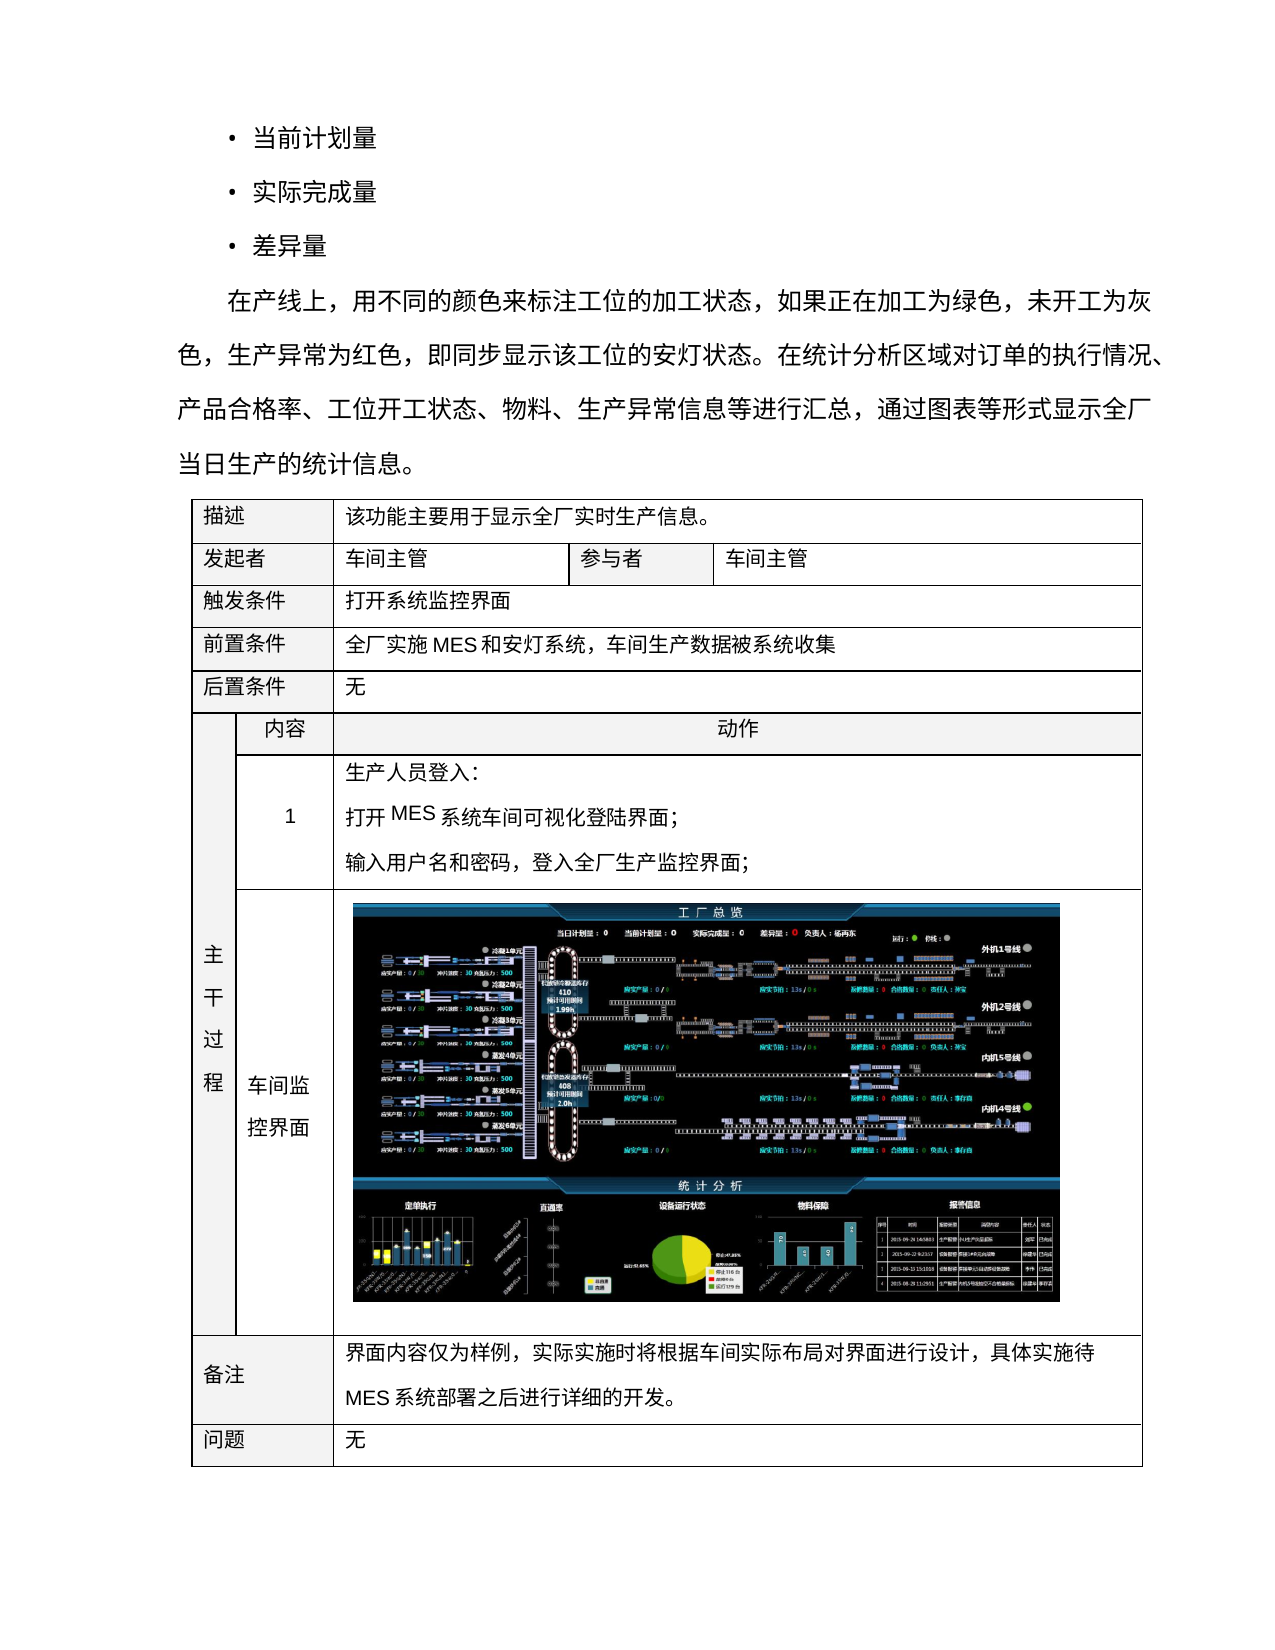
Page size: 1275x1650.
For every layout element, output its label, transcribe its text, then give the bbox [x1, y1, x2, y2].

table_cell 内容 [237, 714, 333, 754]
table_cell 参与者 [570, 544, 713, 584]
picture [344, 902, 1067, 1311]
text • 实际完成量 [177, 172, 1157, 209]
text • 当前计划量 [177, 118, 1157, 154]
text • 差异量 [177, 227, 1157, 263]
table_cell 触发条件 [193, 586, 333, 626]
text 在产线上，用不同的颜色来标注工位的加工状态，如果正在加工为绿色，未开工为灰色，生产异常为红色，即同步显示该工位的安灯状态。在统计分析区域对订单的执行情况、产品合格率、工位开工状态、物料、生产异常信息等进行汇总，通过图表等形式显示全厂当日生产的统计信息。 [177, 281, 1157, 481]
table_cell 界面内容仅为样例，实际实施时将根据车间实际布局对界面进行设计，具体实施待MES系统部署之后进行详细的开发。 [334, 1335, 1142, 1424]
table_cell 问题 [193, 1425, 333, 1466]
table_cell 主干过程 [193, 714, 235, 1335]
table_cell 动作 [334, 712, 1142, 754]
table_cell 前置条件 [193, 628, 333, 670]
table_cell 打开系统监控界面 [334, 585, 1142, 626]
table_cell 车间主管 [714, 543, 1142, 584]
table_cell [334, 889, 1142, 1335]
table_cell 车间主管 [334, 544, 568, 584]
table_header 描述 [193, 500, 333, 542]
table_header 该功能主要用于显示全厂实时生产信息。 [334, 500, 1142, 542]
table_cell 生产人员登入： 打开MES系统车间可视化登陆界面； 输入用户名和密码，登入全厂生产监控界面； [334, 754, 1142, 888]
table_cell 后置条件 [193, 672, 333, 712]
table_cell 1 [237, 756, 333, 888]
table_cell 无 [334, 1424, 1142, 1466]
table_cell 全厂实施MES和安灯系统，车间生产数据被系统收集 [334, 626, 1142, 670]
table_cell 车间监控界面 [237, 890, 333, 1335]
table_cell 备注 [193, 1336, 333, 1424]
table_cell 发起者 [193, 544, 333, 584]
table_cell 无 [334, 670, 1142, 712]
